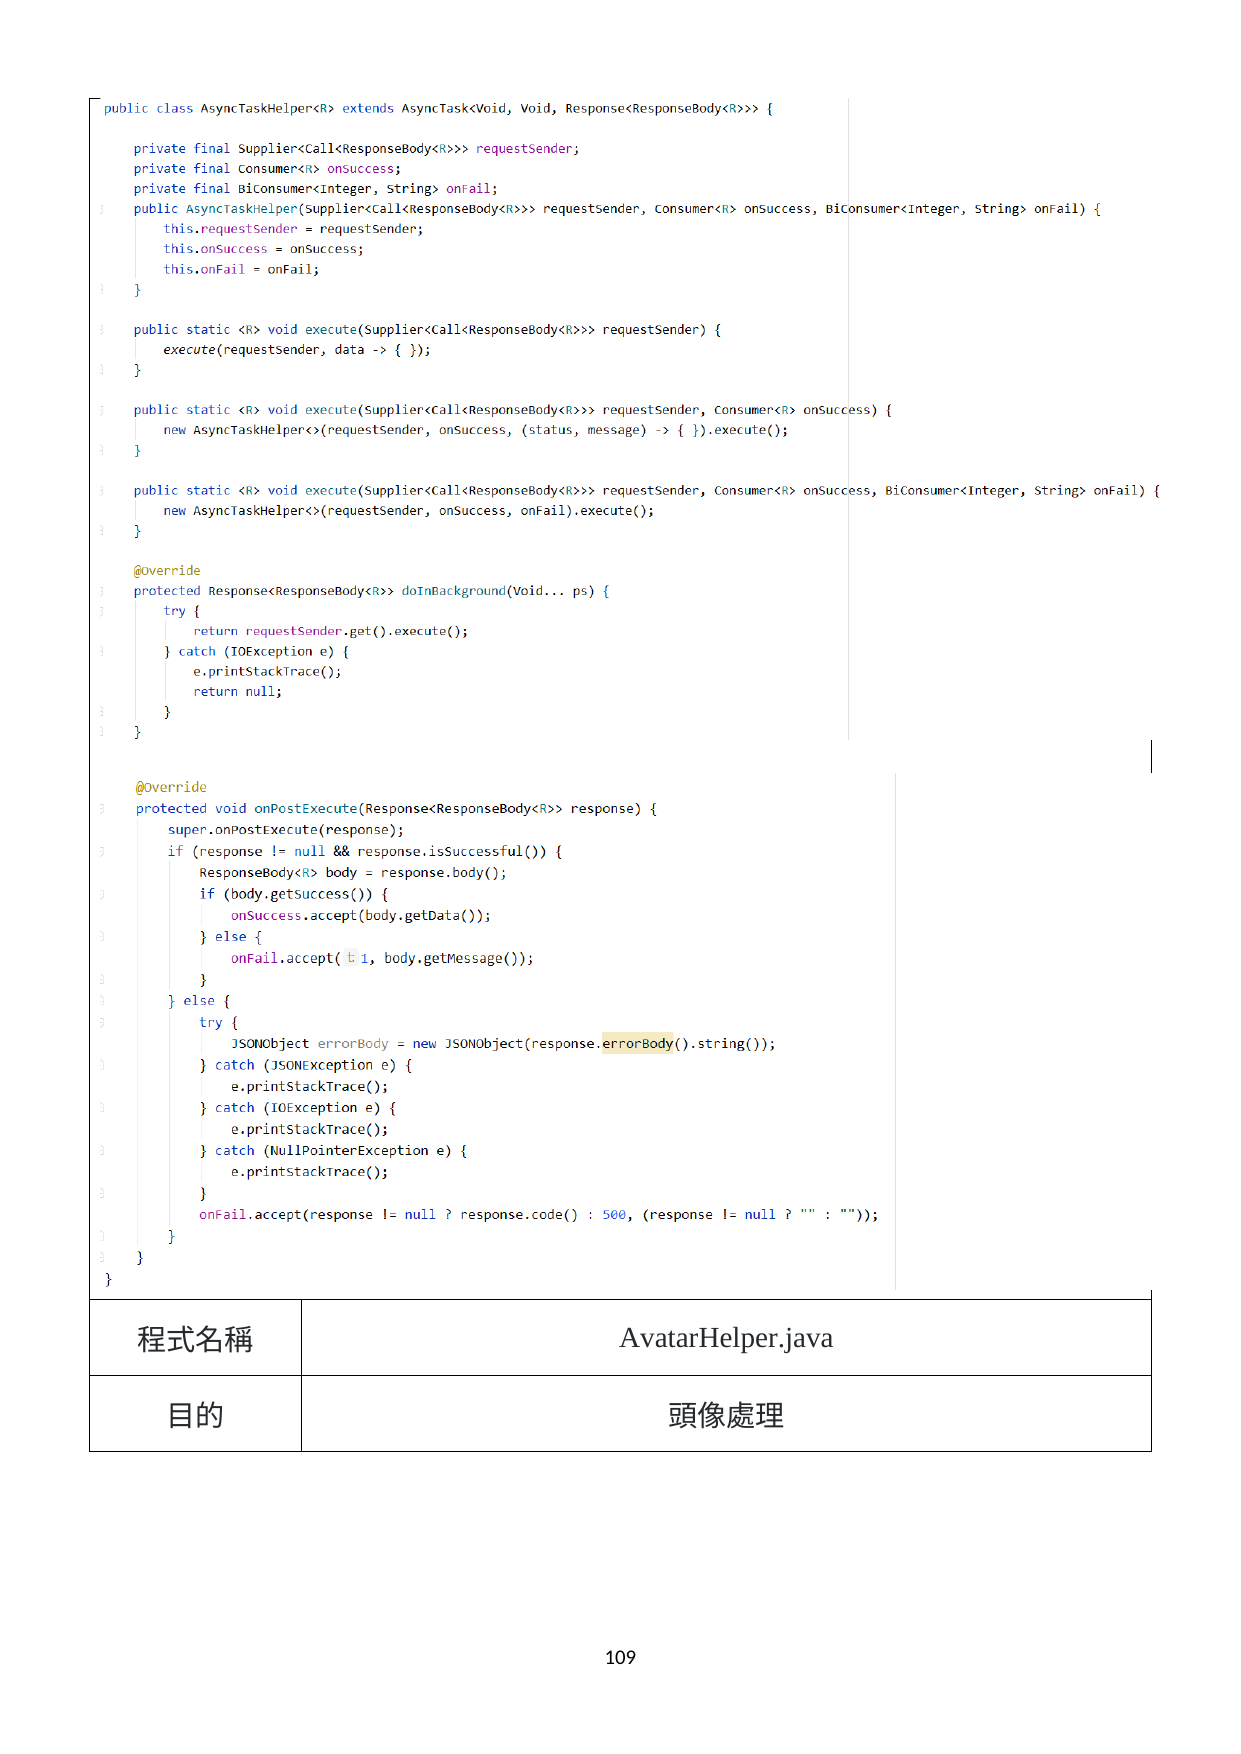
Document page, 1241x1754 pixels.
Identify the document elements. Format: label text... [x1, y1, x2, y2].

table_cell 目的 [90, 1376, 301, 1451]
table_cell 程式名稱 [90, 1300, 301, 1375]
table_cell [90, 99, 1151, 1299]
table_cell 頭像處理 [302, 1376, 1151, 1451]
picture [100, 773, 1164, 1290]
table_cell AvatarHelper.java [302, 1300, 1151, 1375]
picture [100, 98, 1164, 740]
